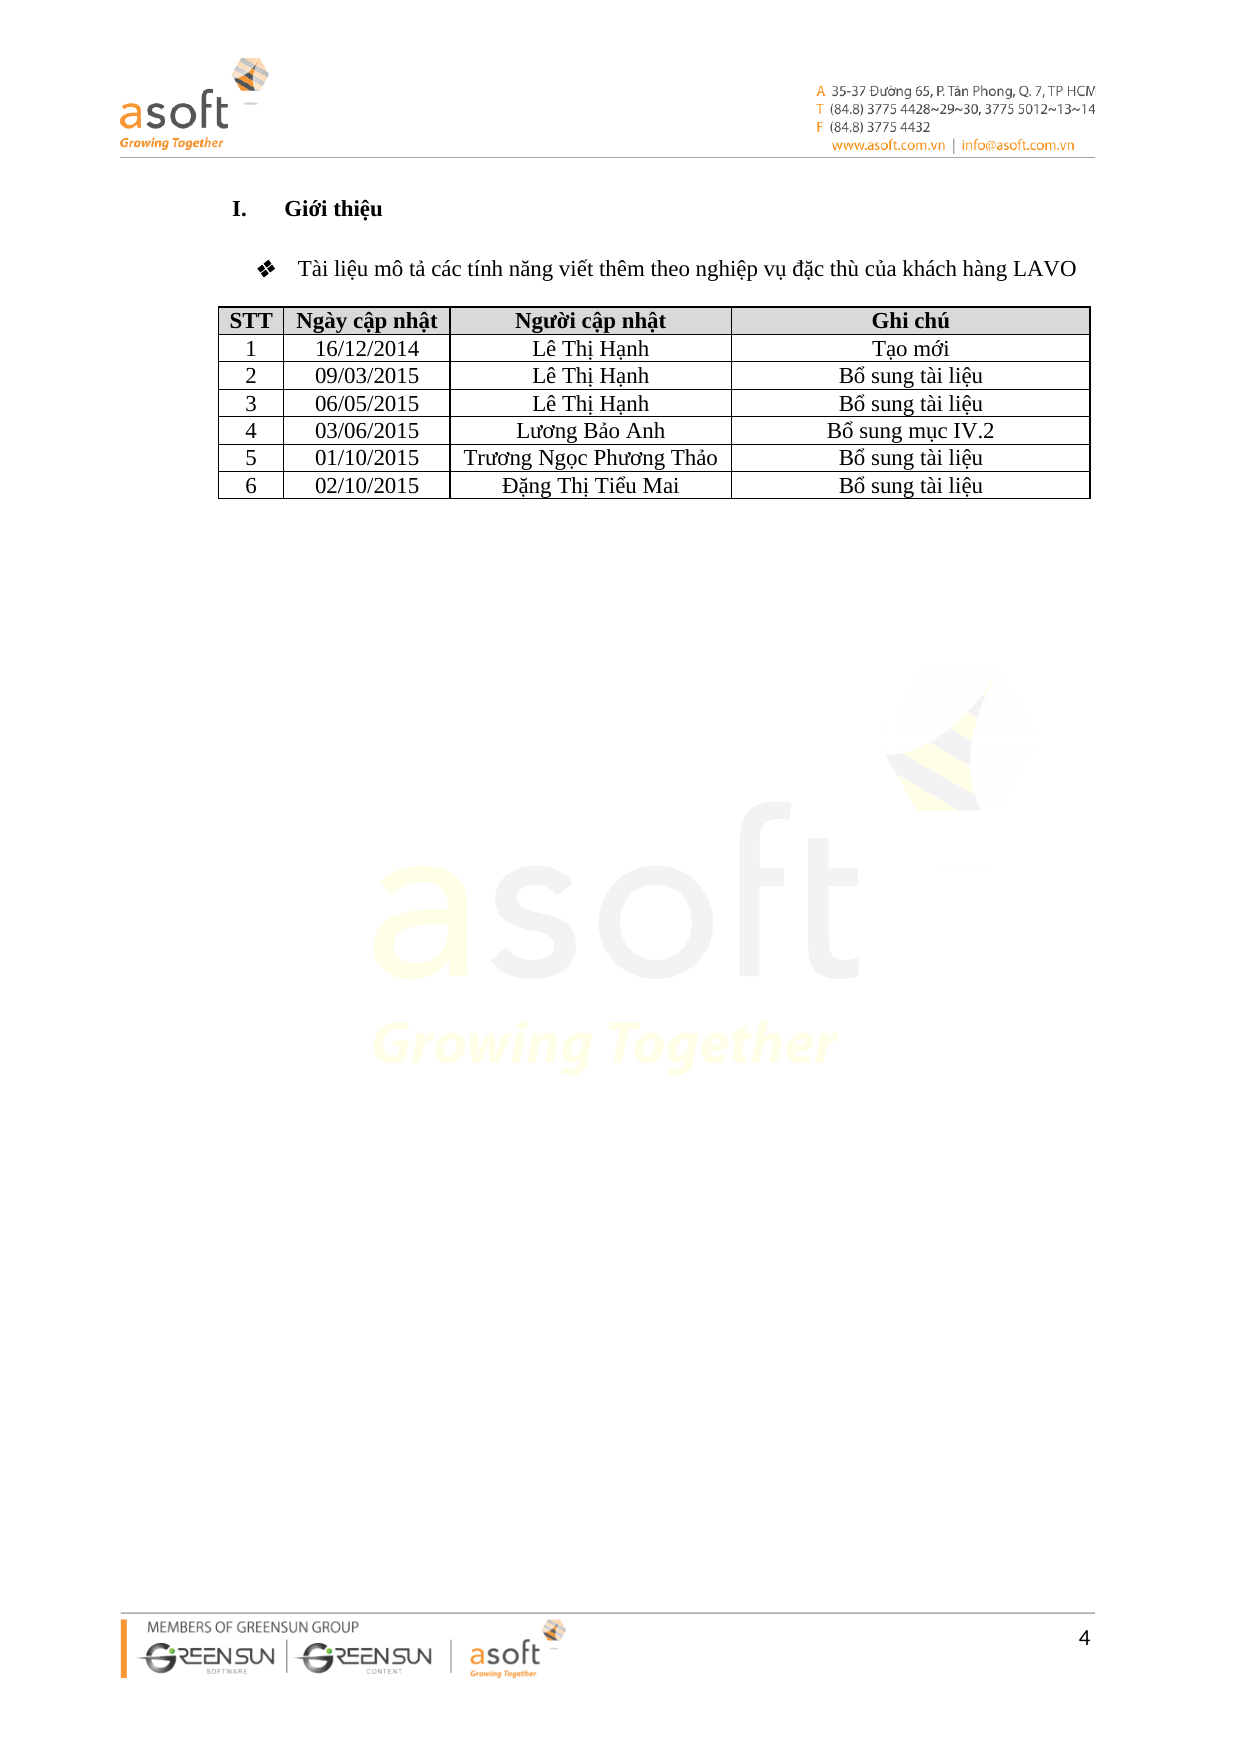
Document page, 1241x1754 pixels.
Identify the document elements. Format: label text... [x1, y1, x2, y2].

table_cell Lương Bảo Anh [451, 417, 731, 443]
table_cell Trương Ngọc Phương Thảo [451, 445, 731, 471]
table_cell 03/06/2015 [284, 417, 449, 443]
table_cell Tạo mới [732, 335, 1089, 361]
table_header Ghi chú [732, 308, 1089, 334]
table_cell 6 [219, 472, 283, 498]
table_cell 3 [219, 390, 283, 416]
table_cell Bổ sung tài liệu [732, 390, 1089, 416]
table_cell 09/03/2015 [284, 362, 449, 389]
picture [120, 58, 1096, 158]
table_cell 16/12/2014 [284, 335, 449, 361]
table_header Người cập nhật [451, 308, 731, 334]
table_cell Lê Thị Hạnh [451, 362, 731, 389]
table_cell Bổ sung tài liệu [732, 445, 1089, 471]
table_cell Bổ sung tài liệu [732, 472, 1089, 498]
table_cell 1 [219, 335, 283, 361]
table_cell Lê Thị Hạnh [451, 335, 731, 361]
table_cell 2 [219, 362, 283, 389]
table_header STT [219, 308, 283, 334]
table_cell Bổ sung mục IV.2 [732, 417, 1089, 443]
table_cell Đặng Thị Tiểu Mai [451, 472, 731, 498]
table_cell 4 [219, 417, 283, 443]
table_header Ngày cập nhật [284, 308, 449, 334]
table_cell 06/05/2015 [284, 390, 449, 416]
list Tài liệu mô tả các tính năng viết thêm theo nghiệp vụ đặc thù của khách hàng LAVO [253, 255, 1090, 282]
table_cell 02/10/2015 [284, 472, 449, 498]
table_cell Lê Thị Hạnh [451, 390, 731, 416]
table_cell Bổ sung tài liệu [732, 362, 1089, 389]
table_cell 5 [219, 445, 283, 471]
list Giới thiệu [247, 195, 1090, 221]
table_cell 01/10/2015 [284, 445, 449, 471]
picture [120, 1612, 1096, 1679]
